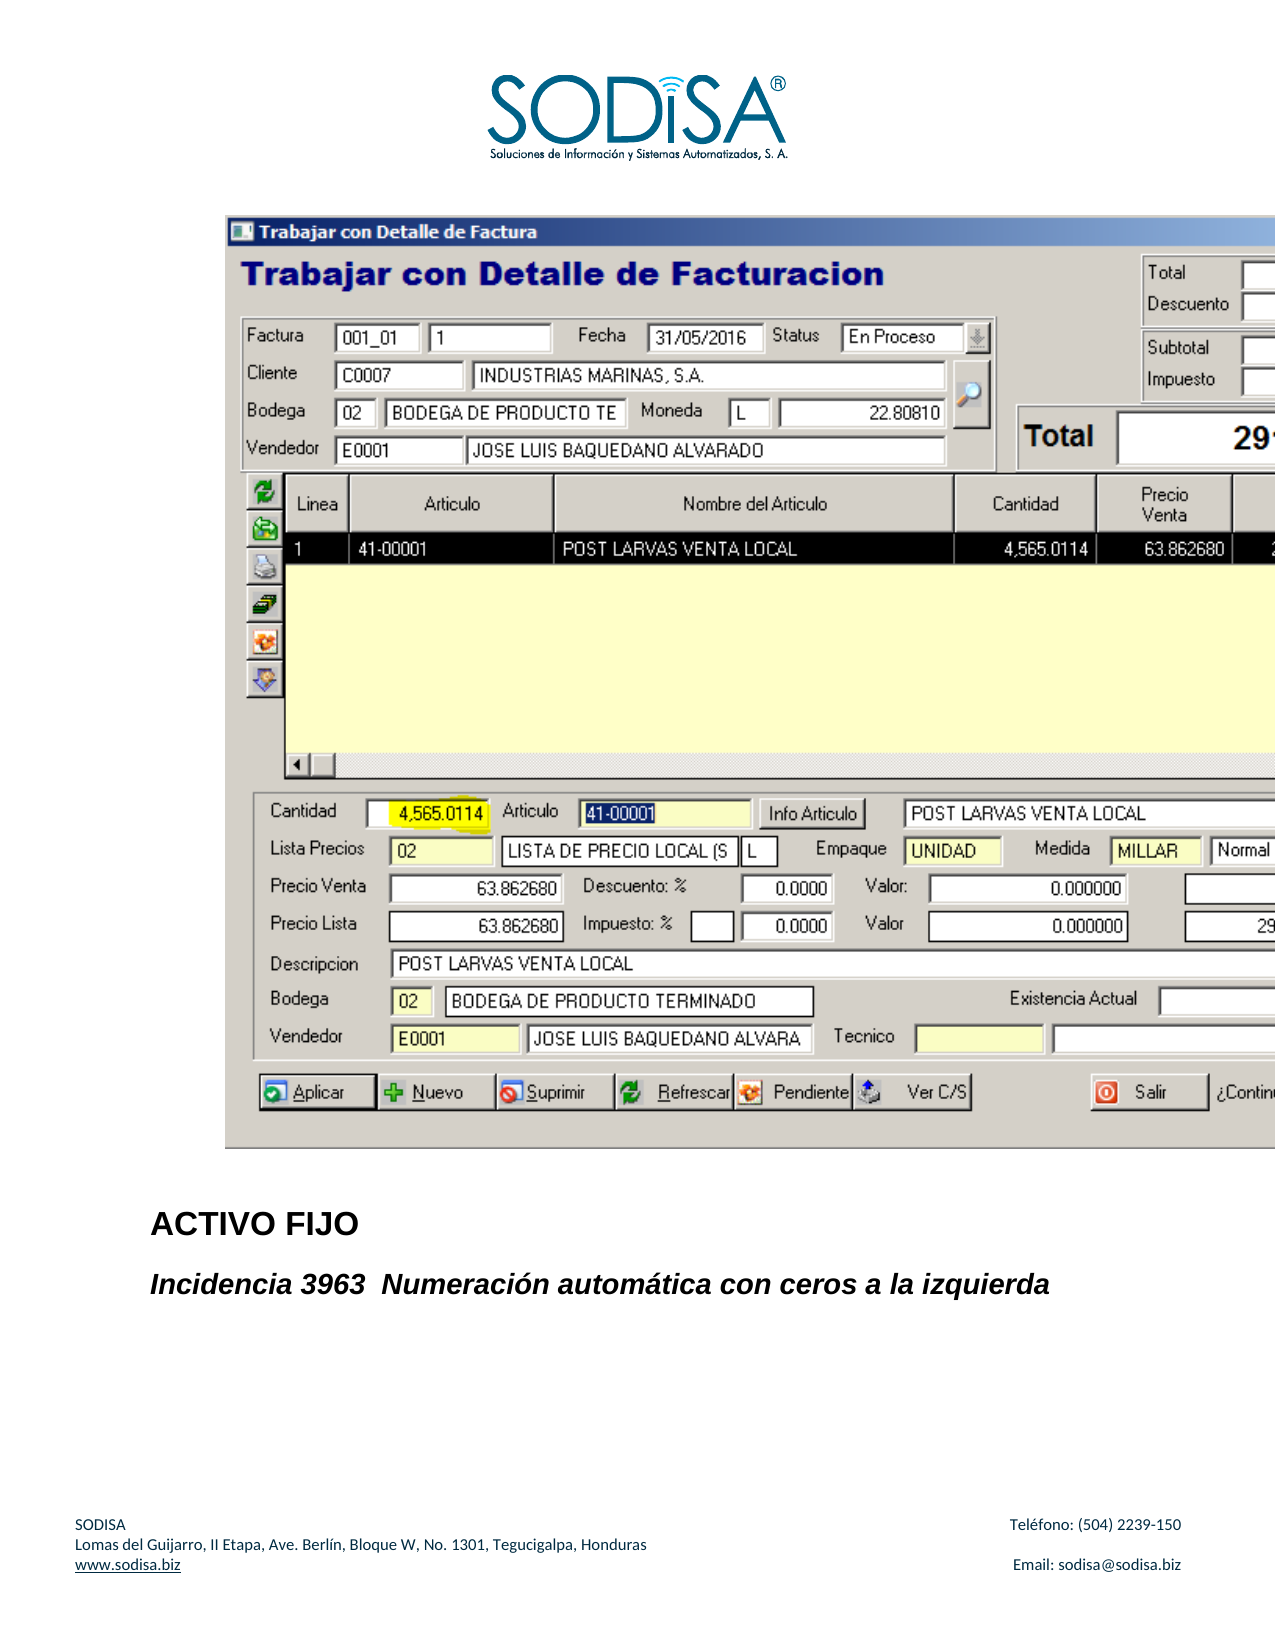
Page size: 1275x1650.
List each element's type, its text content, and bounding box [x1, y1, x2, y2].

subtitle ACTIVO FIJO [150, 1204, 1125, 1242]
picture [225, 215, 1275, 1149]
subtitle Incidencia 3963 Numeración automática con ceros a la izquierda [150, 1267, 1125, 1301]
